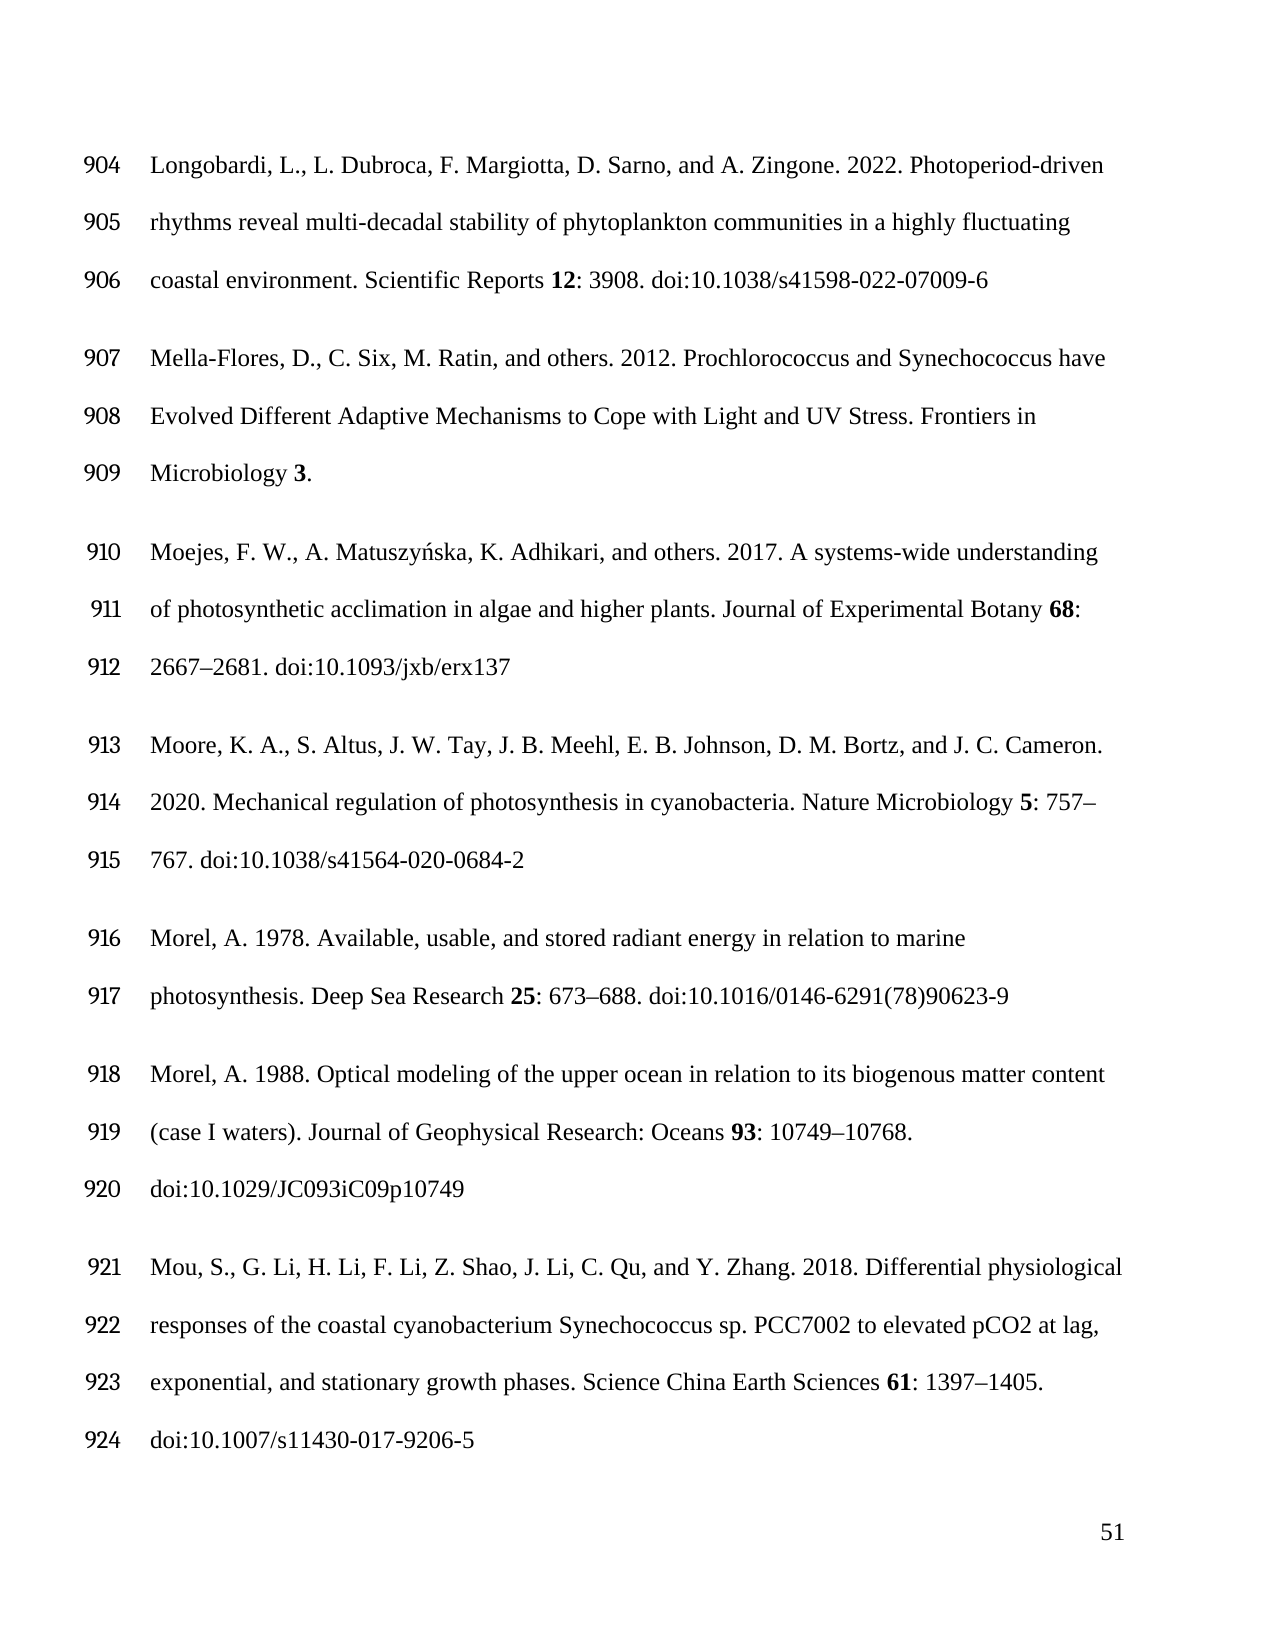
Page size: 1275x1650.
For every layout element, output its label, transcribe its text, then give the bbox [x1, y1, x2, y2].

text Moore, K. A., S. Altus, J. W. Tay, J. B. Meehl, E. B. Johnson, D. M. Bortz, and J. C. Cameron. 2020. Mechanical regulation of photosynthesis in cyanobacteria. Nature Microbiology 5: 757–767. doi:10.1038/s41564-020-0684-2 [150, 730, 1125, 874]
text Longobardi, L., L. Dubroca, F. Margiotta, D. Sarno, and A. Zingone. 2022. Photoperiod-driven rhythms reveal multi-decadal stability of phytoplankton communities in a highly fluctuating coastal environment. Scientific Reports 12: 3908. doi:10.1038/s41598-022-07009-6 [150, 150, 1125, 294]
text Morel, A. 1988. Optical modeling of the upper ocean in relation to its biogenous matter content (case I waters). Journal of Geophysical Research: Oceans 93: 10749–10768. doi:10.1029/JC093iC09p10749 [150, 1059, 1125, 1203]
text Mella-Flores, D., C. Six, M. Ratin, and others. 2012. Prochlorococcus and Synechococcus have Evolved Different Adaptive Mechanisms to Cope with Light and UV Stress. Frontiers in Microbiology 3. [150, 343, 1125, 487]
text Morel, A. 1978. Available, usable, and stored radiant energy in relation to marine photosynthesis. Deep Sea Research 25: 673–688. doi:10.1016/0146-6291(78)90623-9 [150, 923, 1125, 1009]
text Moejes, F. W., A. Matuszyńska, K. Adhikari, and others. 2017. A systems-wide understanding of photosynthetic acclimation in algae and higher plants. Journal of Experimental Botany 68: 2667–2681. doi:10.1093/jxb/erx137 [150, 537, 1125, 680]
text Mou, S., G. Li, H. Li, F. Li, Z. Shao, J. Li, C. Qu, and Y. Zhang. 2018. Differential physiological responses of the coastal cyanobacterium Synechococcus sp. PCC7002 to elevated pCO2 at lag, exponential, and stationary growth phases. Science China Earth Sciences 61: 1397–1405. doi:10.1007/s11430-017-9206-5 [150, 1252, 1125, 1454]
